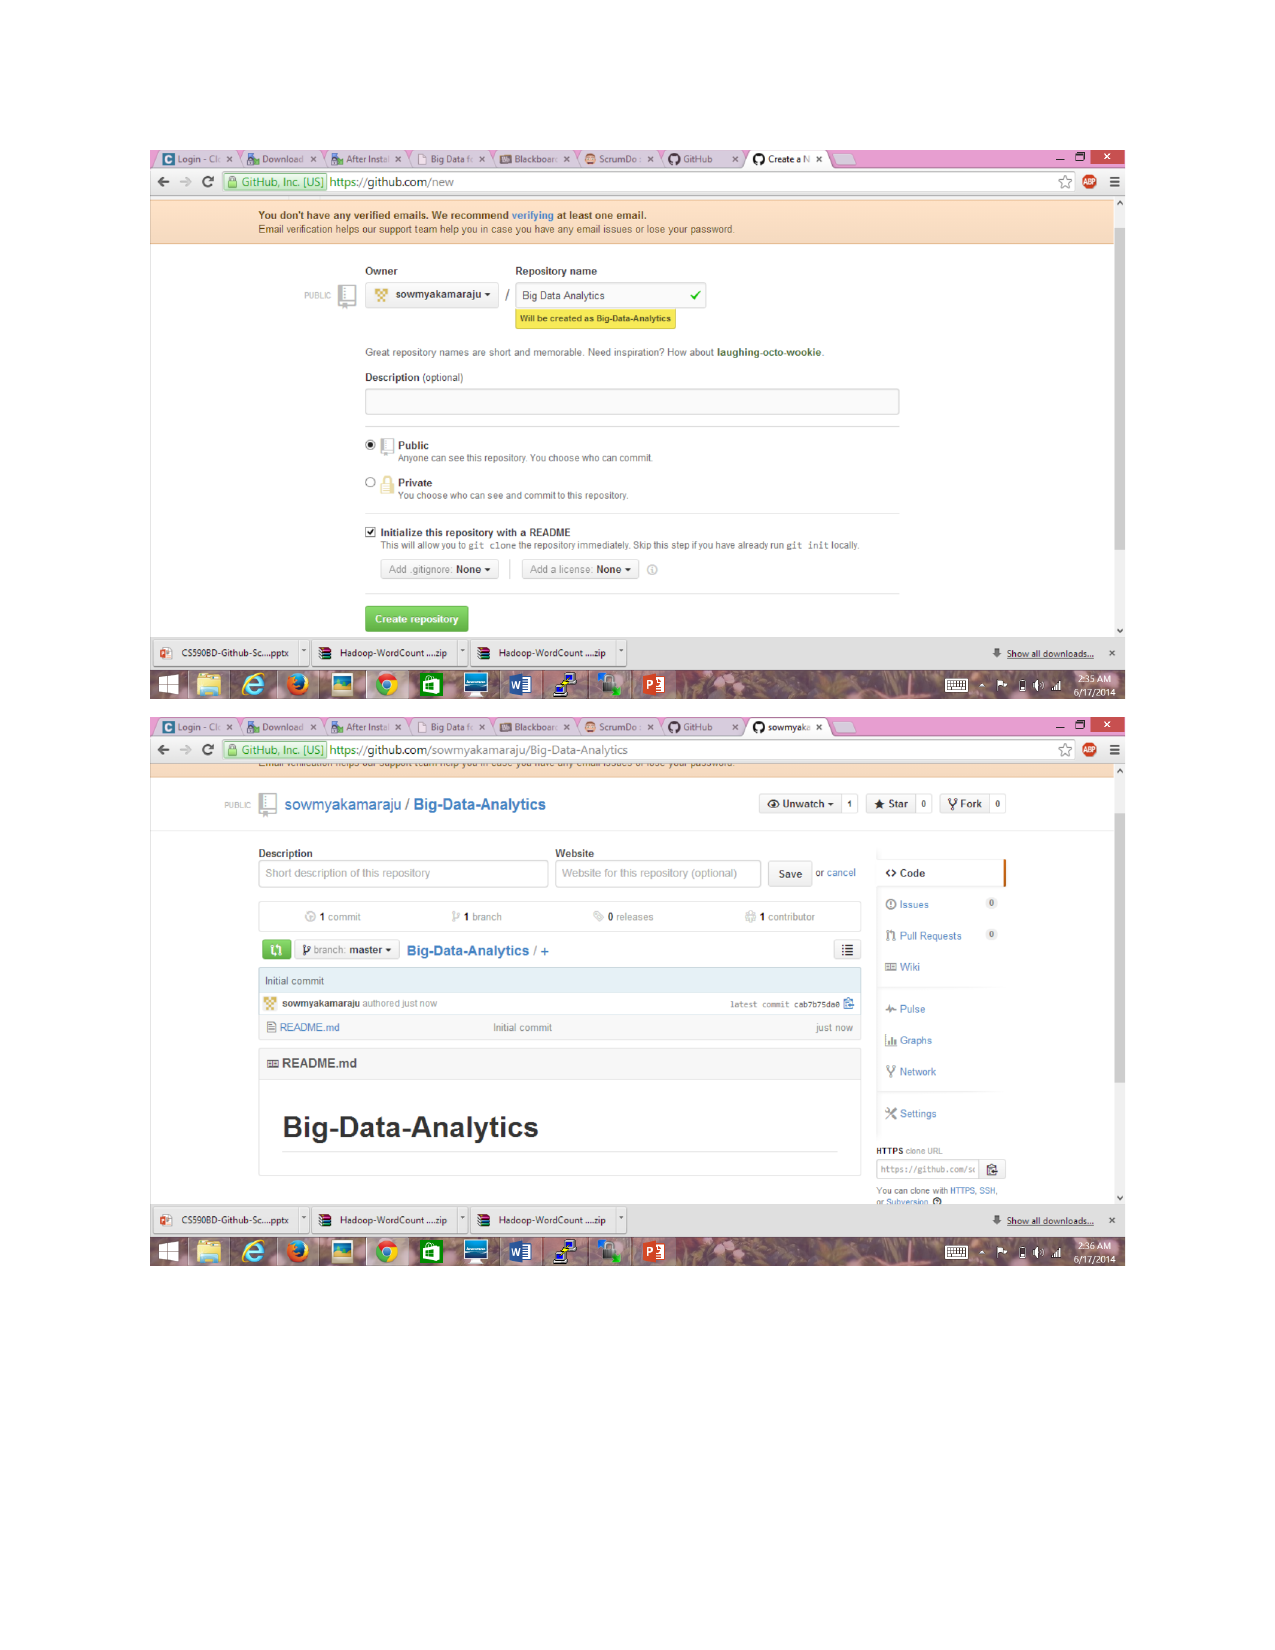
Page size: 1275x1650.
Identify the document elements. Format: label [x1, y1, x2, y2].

picture [150, 717, 1125, 1266]
picture [150, 150, 1125, 699]
